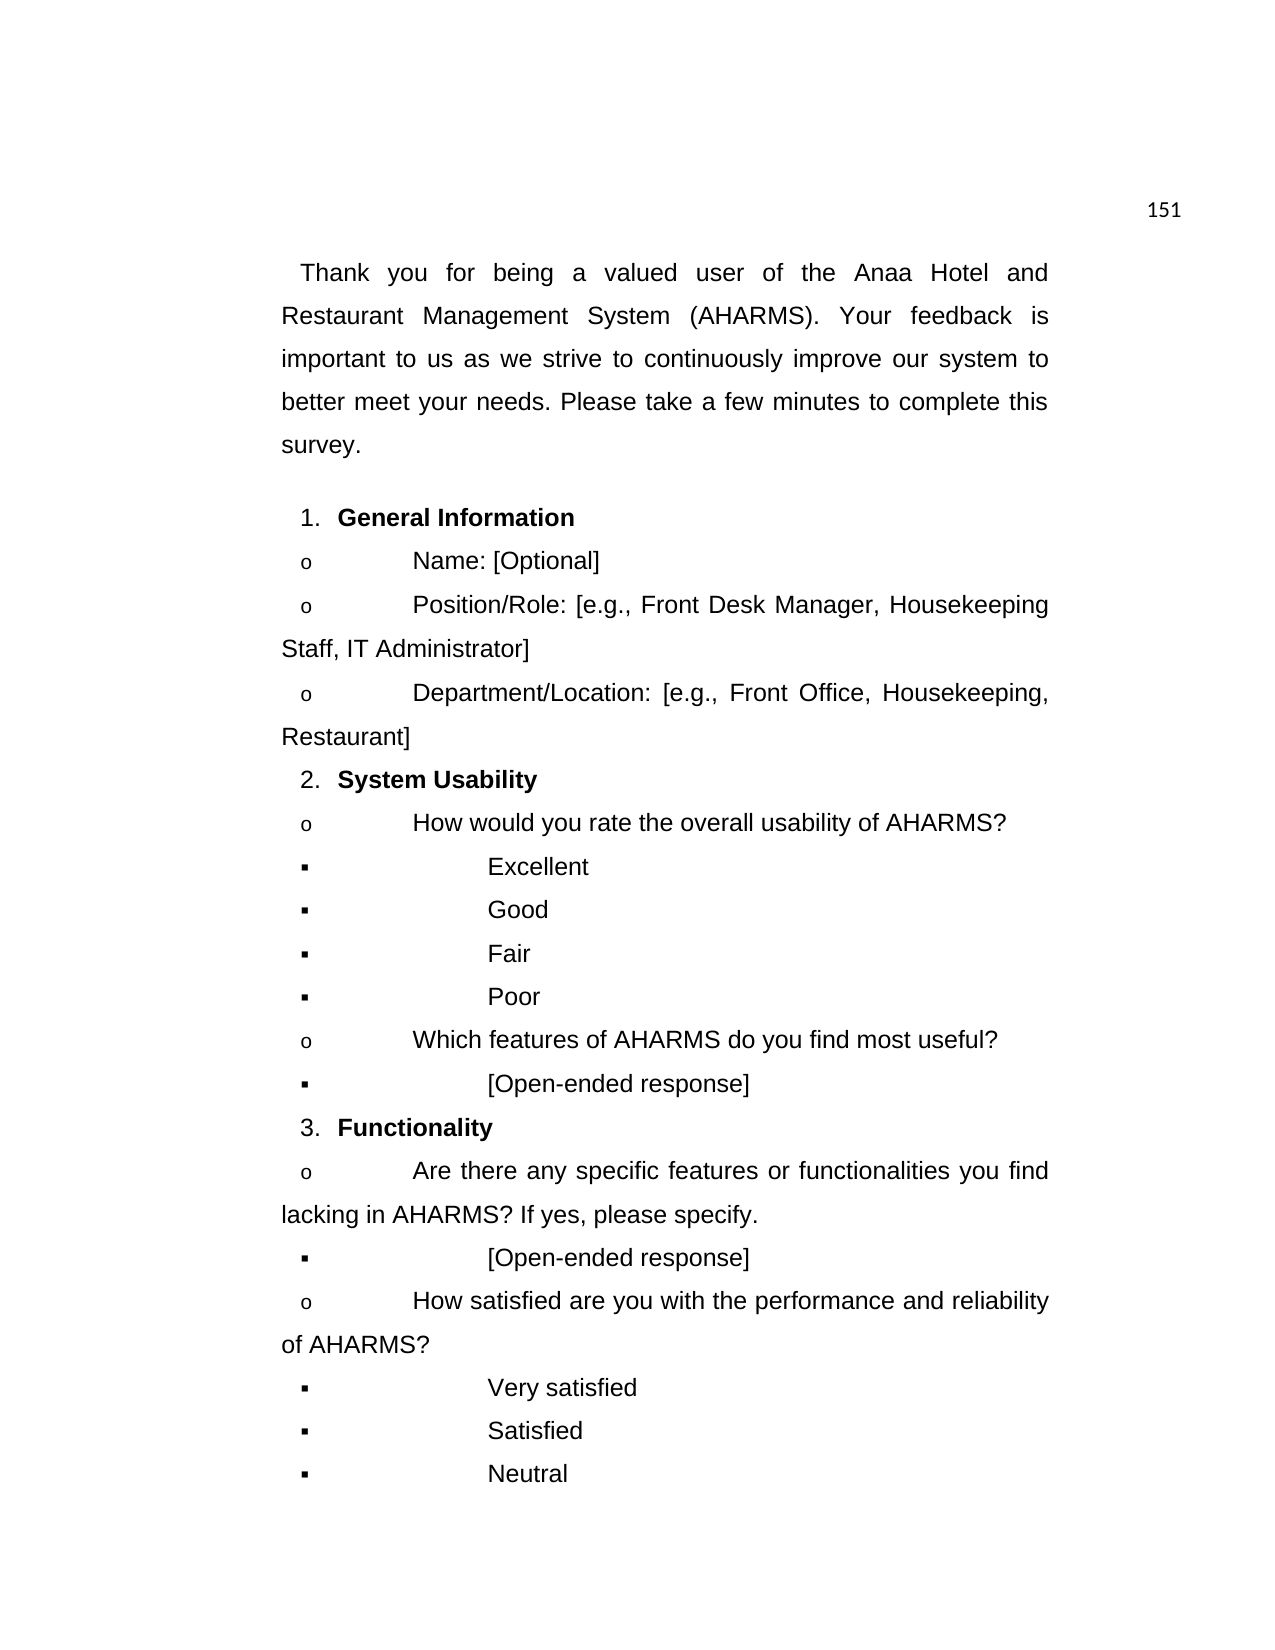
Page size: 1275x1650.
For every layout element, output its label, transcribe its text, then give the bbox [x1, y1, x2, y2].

list Are there any specific features or functionalities you find lacking in AHARMS? If yes, please specify. [281, 1156, 1050, 1228]
list Position/Role: [e.g., Front Desk Manager, Housekeeping Staff, IT Administrator] [281, 590, 1050, 663]
list [Open-ended response] [281, 1069, 1050, 1098]
list How satisfied are you with the performance and reliability of AHARMS? [281, 1286, 1050, 1359]
list Very satisfied [281, 1373, 1050, 1402]
list Fair [281, 939, 1050, 967]
list Name: [Optional] [281, 546, 1050, 576]
list Poor [281, 982, 1050, 1011]
text Thank you for being a valued user of the Anaa Hotel and Restaurant Management System (AHARMS). Your feedback is important to us as we strive to continuously improve our system to better meet your needs. Please take a few minutes to complete this survey. [281, 258, 1050, 459]
list System Usability [281, 765, 1050, 793]
list Good [281, 896, 1050, 924]
list Satisfied [281, 1416, 1050, 1445]
list Neutral [281, 1459, 1050, 1488]
list Functionality [281, 1112, 1050, 1141]
list General Information [281, 503, 1050, 532]
list [Open-ended response] [281, 1243, 1050, 1272]
list Which features of AHARMS do you find most useful? [281, 1025, 1050, 1054]
list Department/Location: [e.g., Front Office, Housekeeping, Restaurant] [281, 678, 1050, 750]
list Excellent [281, 852, 1050, 881]
list How would you rate the overall usability of AHARMS? [281, 808, 1050, 838]
